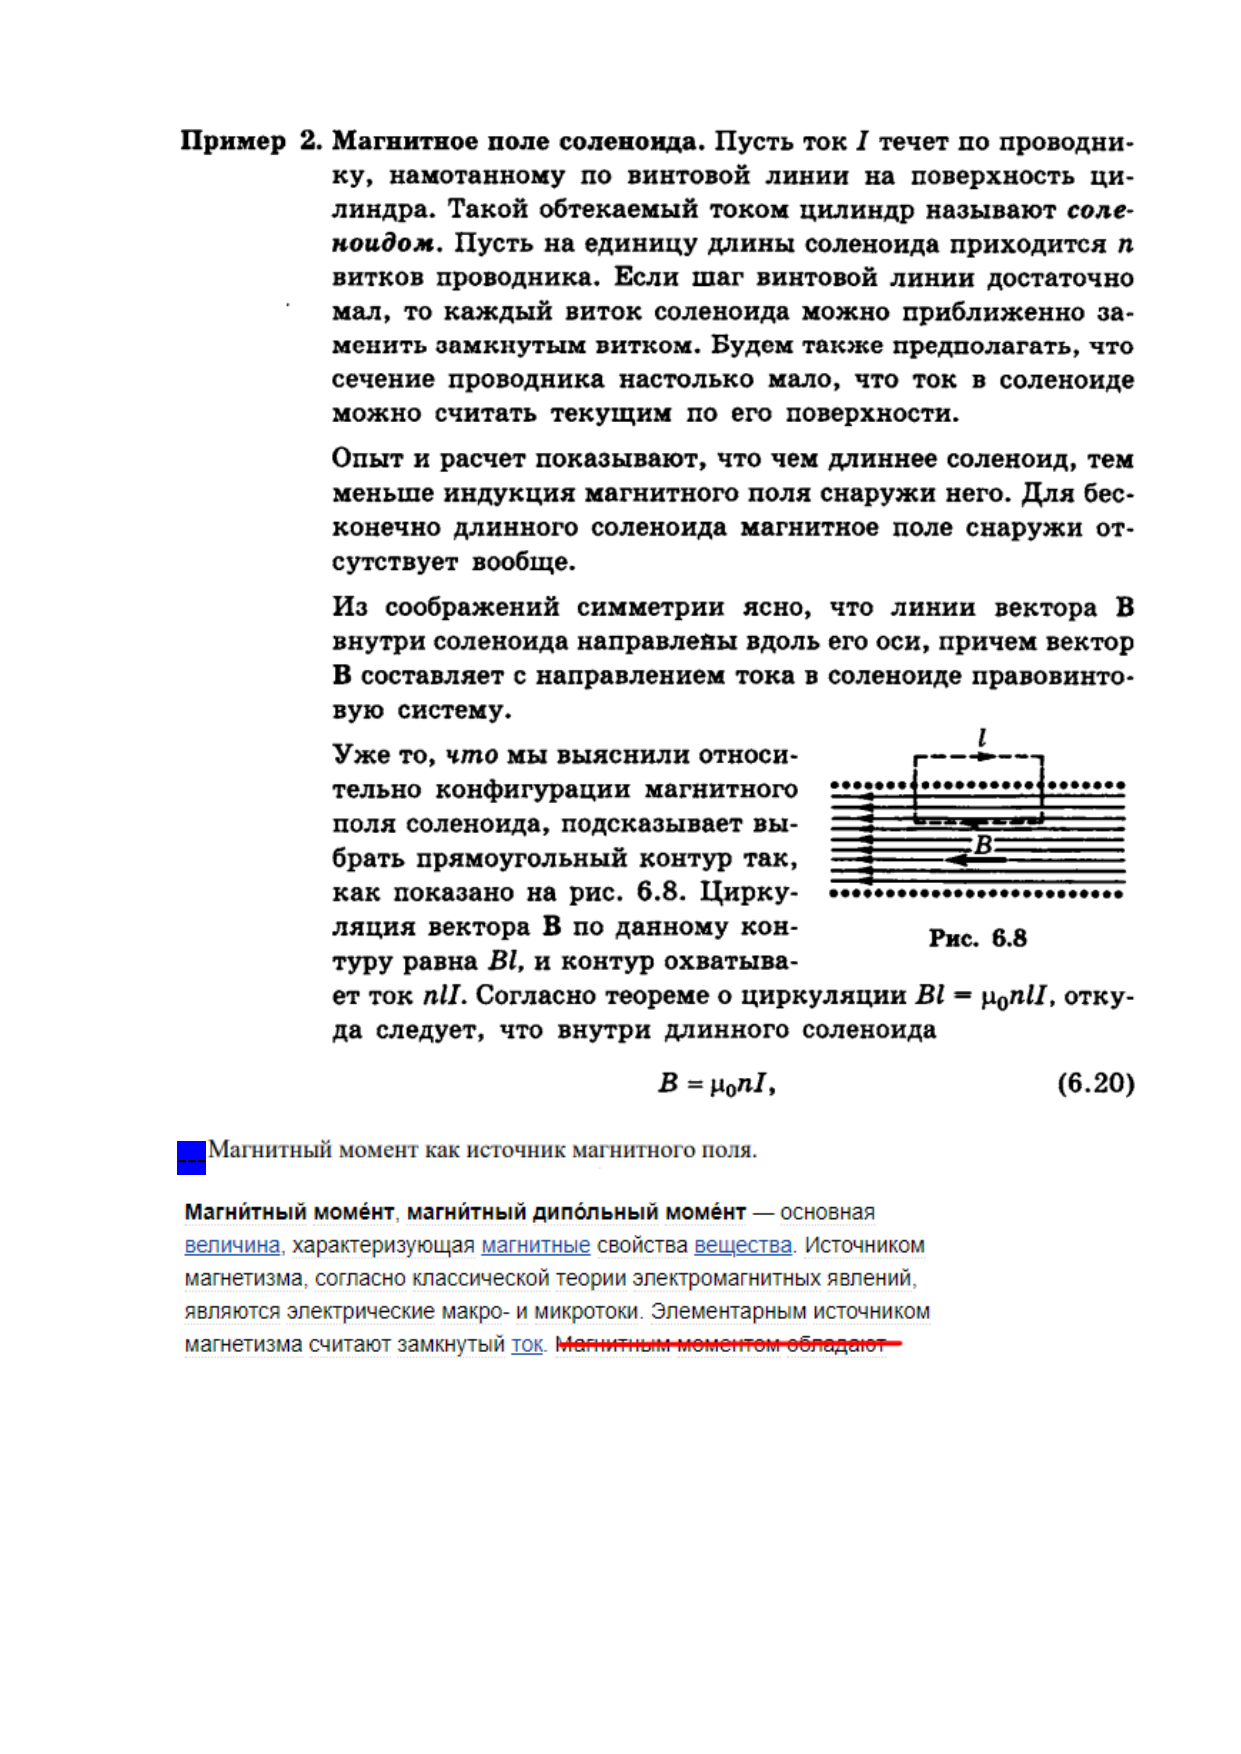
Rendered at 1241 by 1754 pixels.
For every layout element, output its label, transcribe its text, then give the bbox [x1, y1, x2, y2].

picture [177, 118, 1152, 1117]
picture [206, 1135, 768, 1169]
picture [177, 1194, 951, 1363]
